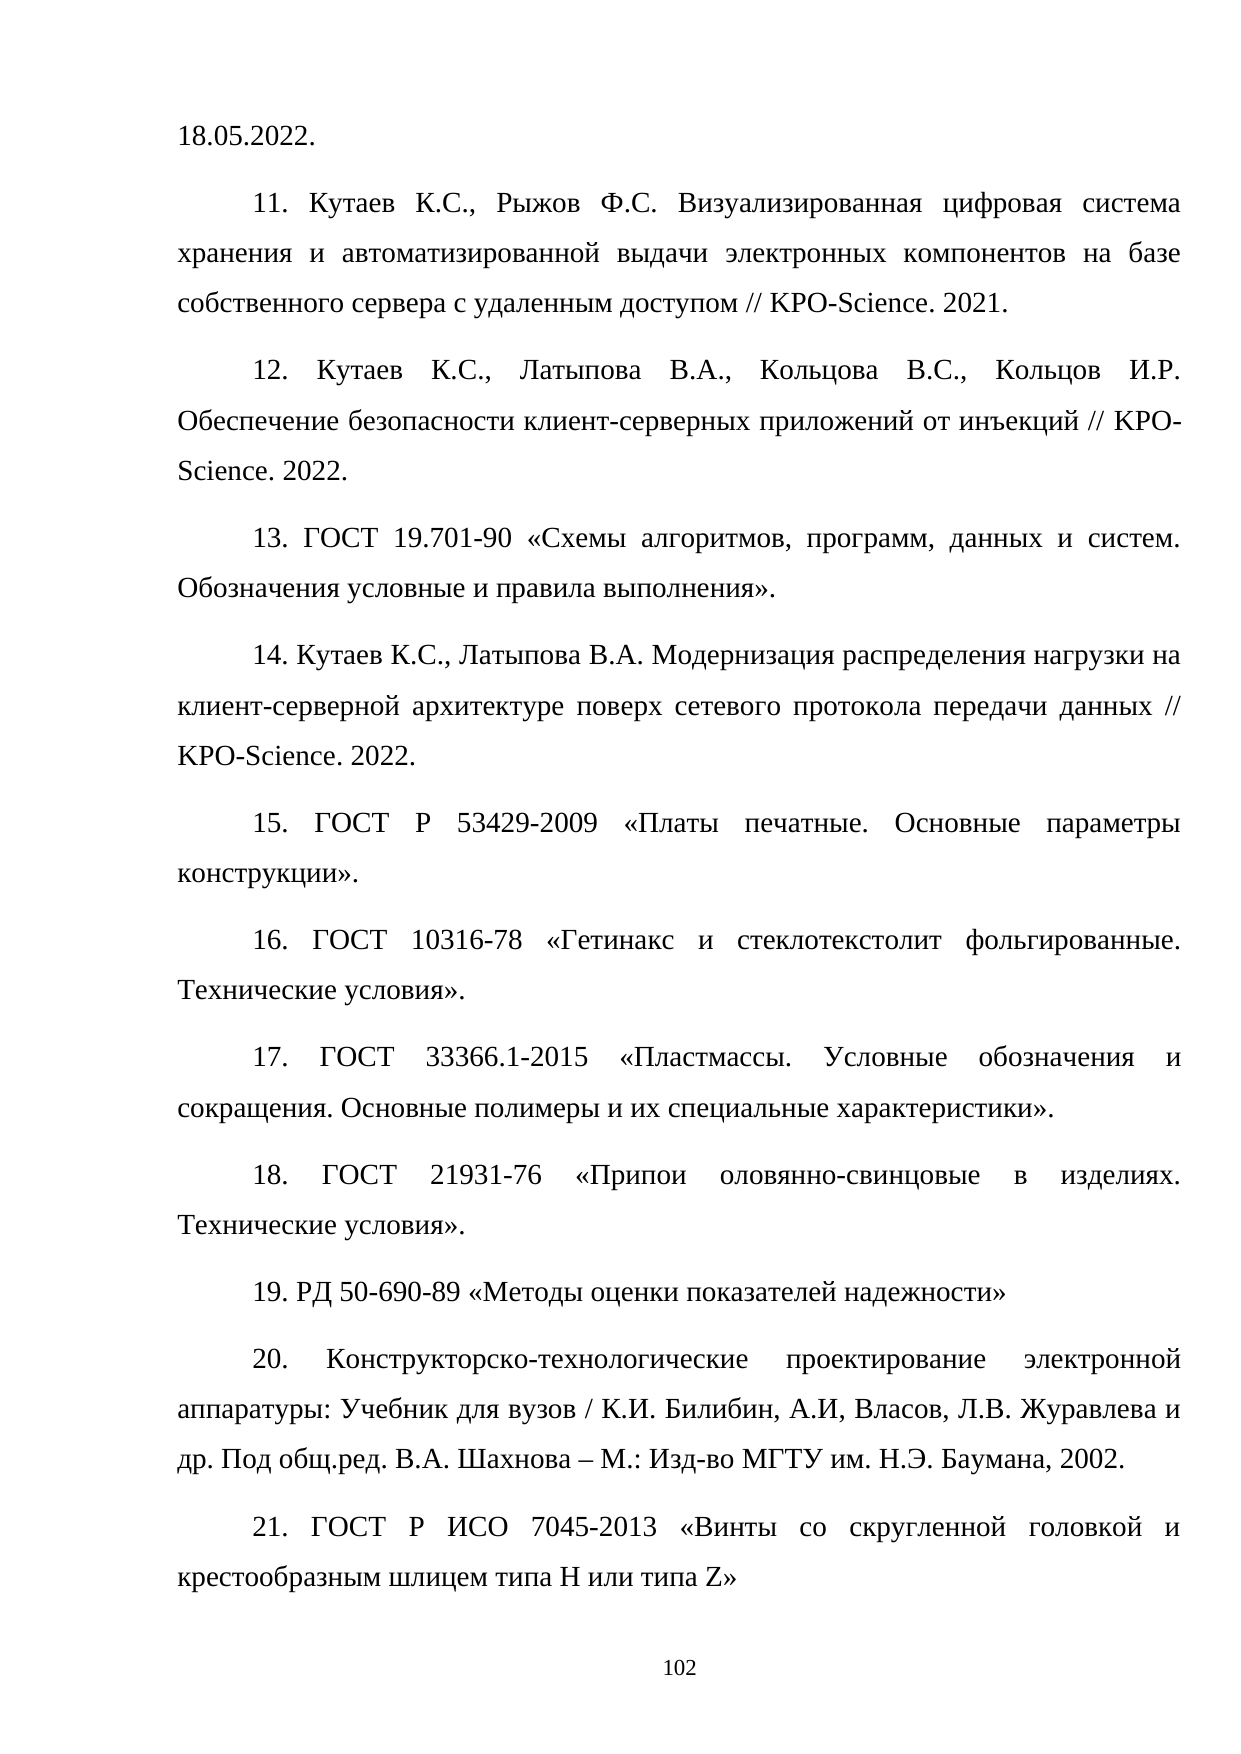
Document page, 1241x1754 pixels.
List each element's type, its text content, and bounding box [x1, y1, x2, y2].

text 16. ГОСТ 10316-78 «Гетинакс и стеклотекстолит фольгированные. Технические условия». [177, 922, 1182, 1006]
text 14. Кутаев К.С., Латыпова В.А. Модернизация распределения нагрузки на клиент-серверной архитектуре поверх сетевого протокола передачи данных // KPO-Science. 2022. [177, 637, 1182, 771]
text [177, 118, 1182, 152]
text 13. ГОСТ 19.701-90 «Схемы алгоритмов, программ, данных и систем. Обозначения условные и правила выполнения». [177, 520, 1182, 604]
text 17. ГОСТ 33366.1-2015 «Пластмассы. Условные обозначения и сокращения. Основные полимеры и их специальные характеристики». [177, 1039, 1182, 1123]
text 21. ГОСТ Р ИСО 7045-2013 «Винты со скругленной головкой и крестообразным шлицем типа Н или типа Z» [177, 1509, 1182, 1592]
text 20. Конструкторско-технологические проектирование электронной аппаратуры: Учебник для вузов / К.И. Билибин, А.И, Власов, Л.В. Журавлева и др. Под общ.ред. В.А. Шахнова – М.: Изд-во МГТУ им. Н.Э. Баумана, 2002. [177, 1341, 1182, 1475]
text 12. Кутаев К.С., Латыпова В.А., Кольцова В.С., Кольцов И.Р. Обеспечение безопасности клиент-серверных приложений от инъекций // KPO-Science. 2022. [177, 352, 1182, 487]
text 19. РД 50-690-89 «Методы оценки показателей надежности» [177, 1274, 1182, 1308]
text 18. ГОСТ 21931-76 «Припои оловянно-свинцовые в изделиях. Технические условия». [177, 1157, 1182, 1241]
text 11. Кутаев К.С., Рыжов Ф.С. Визуализированная цифровая система хранения и автоматизированной выдачи электронных компонентов на базе собственного сервера с удаленным доступом // KPO-Science. 2021. [177, 185, 1182, 319]
text 15. ГОСТ Р 53429-2009 «Платы печатные. Основные параметры конструкции». [177, 805, 1182, 889]
